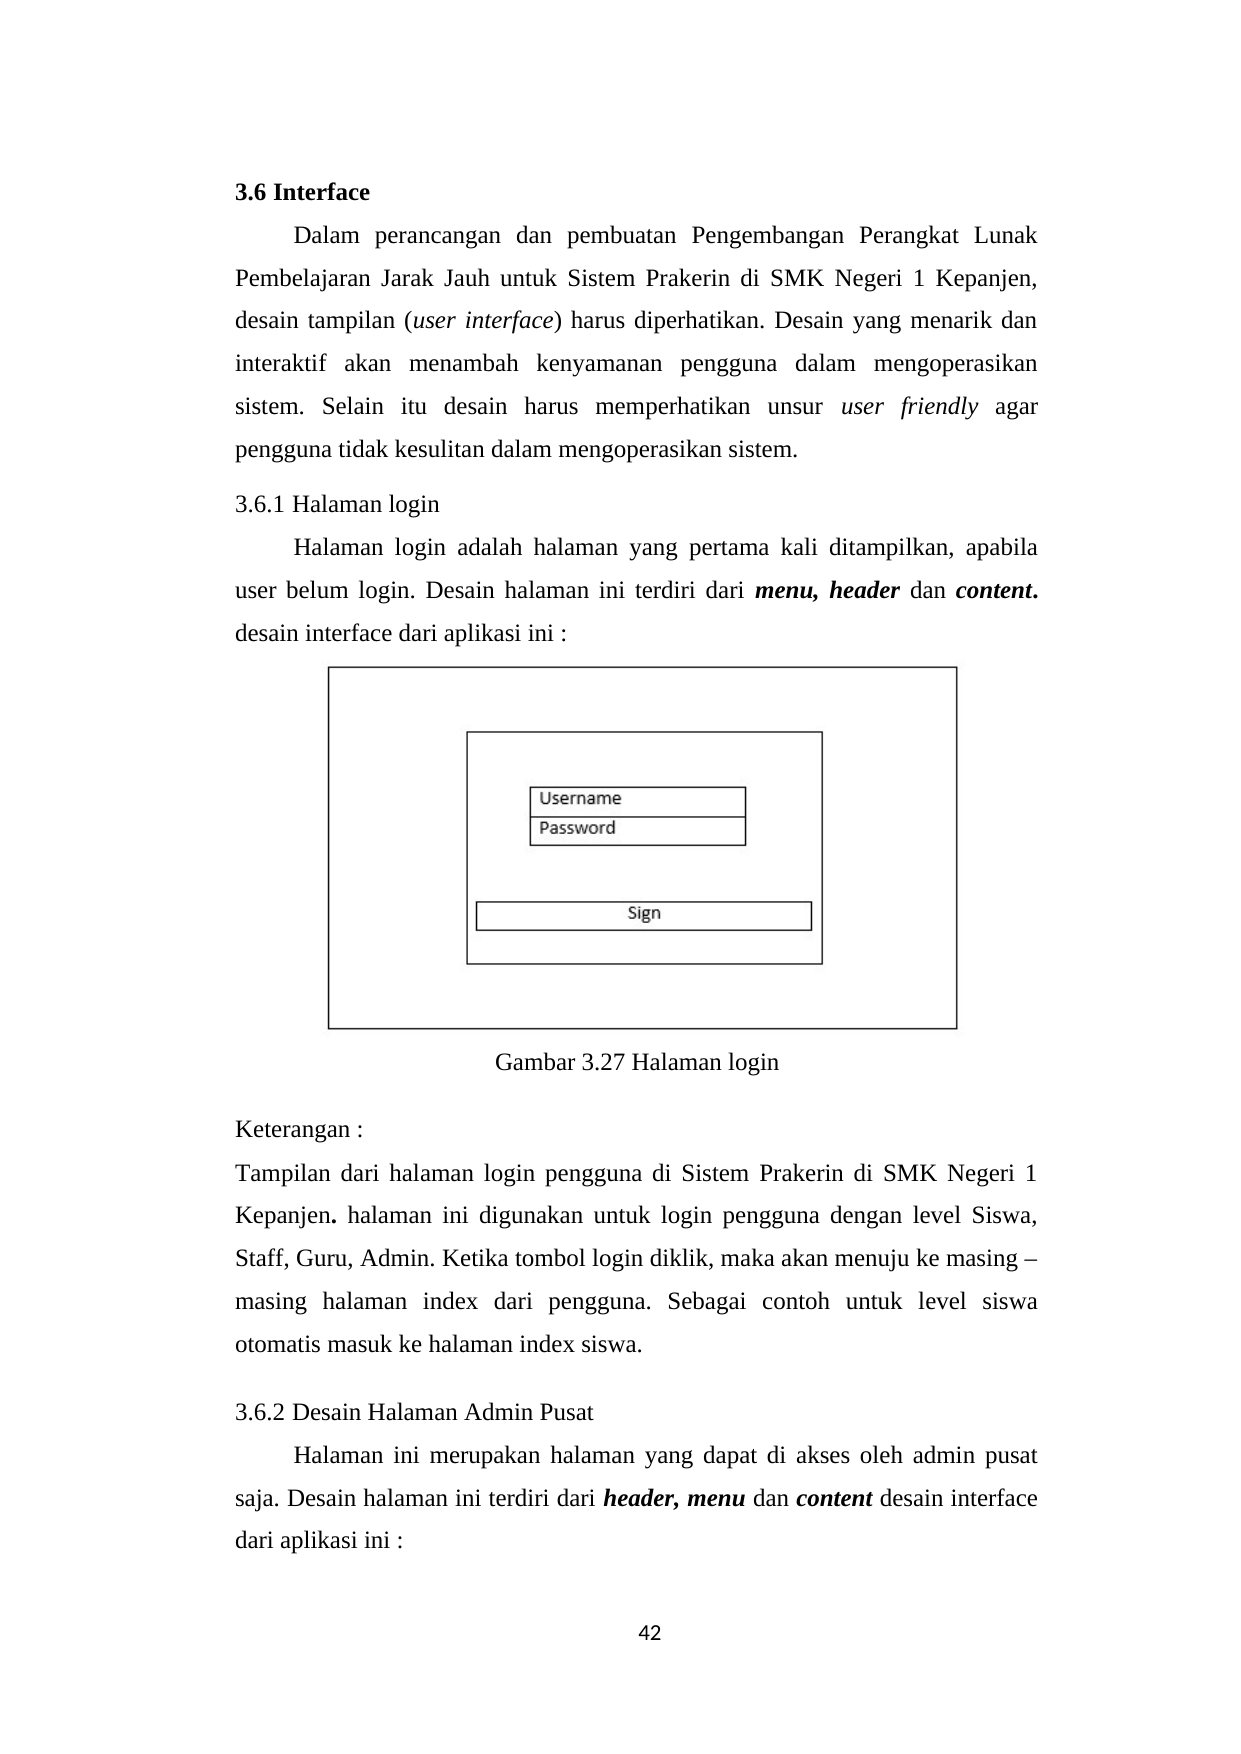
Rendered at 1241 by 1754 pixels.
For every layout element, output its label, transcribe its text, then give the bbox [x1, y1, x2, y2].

text Gambar 3.27 Halaman login [304, 1047, 970, 1075]
text Halaman ini merupakan halaman yang dapat di akses oleh admin pusat saja. Desain halaman ini terdiri dari header, menu dan content desain interface dari aplikasi ini : [235, 1440, 1038, 1554]
text 3.6.2 Desain Halaman Admin Pusat [235, 1397, 1098, 1426]
text Keterangan : [235, 1114, 1098, 1143]
subtitle 3.6 Interface [235, 177, 1098, 206]
text Tampilan dari halaman login pengguna di Sistem Prakerin di SMK Negeri 1 Kepanjen. halaman ini digunakan untuk login pengguna dengan level Siswa, Staff, Guru, Admin. Ketika tombol login diklik, maka akan menuju ke masing – masing halaman index dari pengguna. Sebagai contoh untuk level siswa otomatis masuk ke halaman index siswa. [235, 1158, 1038, 1358]
text 3.6.1 Halaman login [235, 489, 1098, 518]
picture [320, 660, 967, 1039]
text Dalam perancangan dan pembuatan Pengembangan Perangkat Lunak Pembelajaran Jarak Jauh untuk Sistem Prakerin di SMK Negeri 1 Kepanjen, desain tampilan (user interface) harus diperhatikan. Desain yang menarik dan interaktif akan menambah kenyamanan pengguna dalam mengoperasikan sistem. Selain itu desain harus memperhatikan unsur user friendly agar pengguna tidak kesulitan dalam mengoperasikan sistem. [235, 220, 1038, 463]
text Halaman login adalah halaman yang pertama kali ditampilkan, apabila user belum login. Desain halaman ini terdiri dari menu, header dan content. desain interface dari aplikasi ini : [235, 532, 1038, 647]
